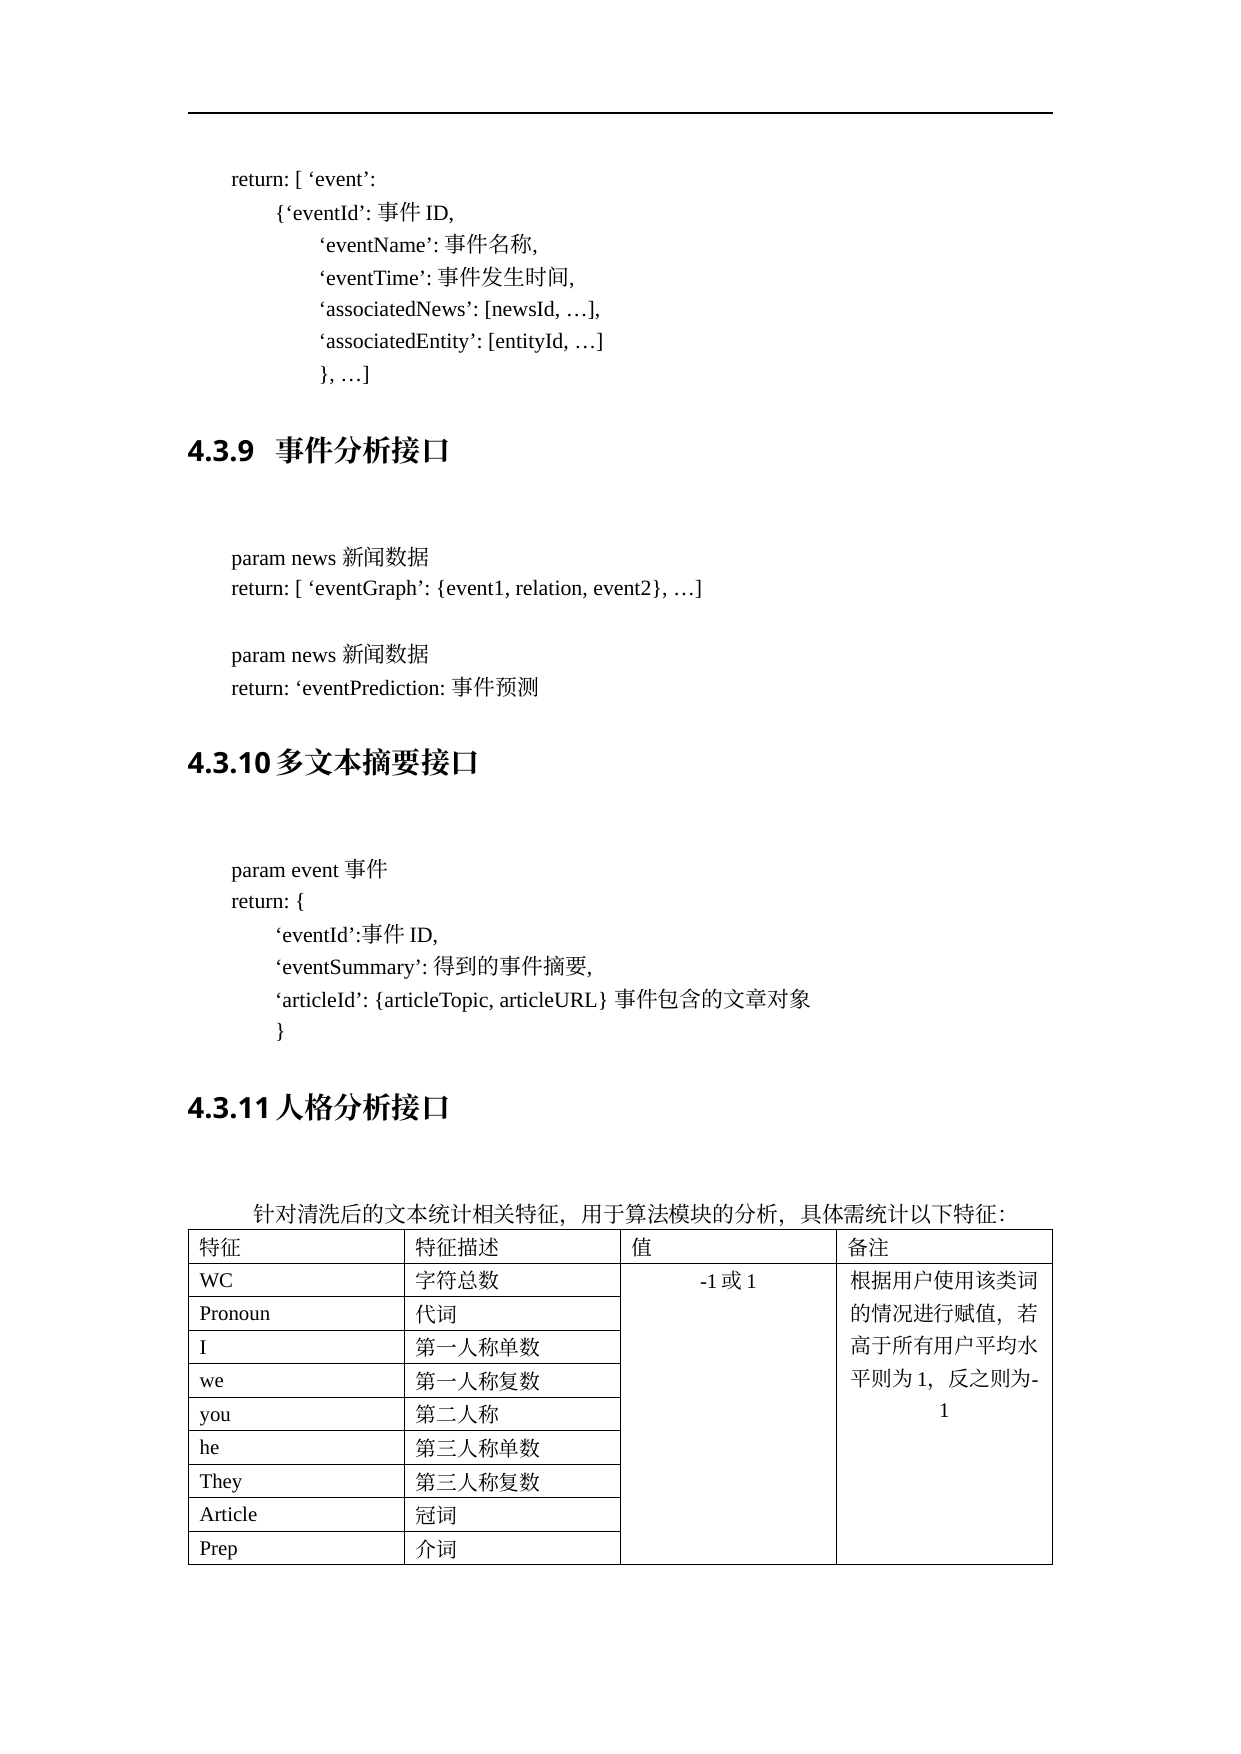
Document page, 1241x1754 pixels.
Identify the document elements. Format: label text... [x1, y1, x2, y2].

table_cell 介词 [405, 1532, 620, 1564]
text return: [ ‘event’: [187, 162, 1053, 194]
table_cell I [189, 1331, 404, 1363]
table_cell you [189, 1398, 404, 1430]
text return: { [187, 884, 1053, 917]
table_cell 冠词 [405, 1498, 620, 1531]
text 针对清洗后的文本统计相关特征，用于算法模块的分析，具体需统计以下特征： [209, 1196, 1053, 1229]
table_cell 第一人称单数 [405, 1331, 620, 1363]
table_header 特征 [189, 1230, 404, 1262]
table_cell 代词 [405, 1297, 620, 1329]
text param news 新闻数据 [187, 539, 1053, 572]
text param news 新闻数据 [187, 637, 1053, 669]
text ‘eventId’:事件ID, [231, 917, 1053, 949]
table_cell we [189, 1364, 404, 1397]
table_cell 第二人称 [405, 1398, 620, 1430]
table_cell he [189, 1431, 404, 1464]
table_cell Prep [189, 1532, 404, 1564]
text return: ‘eventPrediction: 事件预测 [187, 669, 1053, 702]
text ‘associatedEntity’: [entityId, …] [275, 324, 1053, 357]
table_header 值 [621, 1230, 836, 1262]
table_cell WC [189, 1264, 404, 1296]
table_cell They [189, 1465, 404, 1497]
table_cell 字符总数 [405, 1264, 620, 1296]
subtitle 人格分析接口 [187, 1074, 1053, 1139]
table_header 特征描述 [405, 1230, 620, 1262]
table_cell Pronoun [189, 1297, 404, 1329]
table_cell 根据用户使用该类词的情况进行赋值，若高于所有用户平均水平则为1，反之则为-1 [837, 1264, 1052, 1564]
text param event 事件 [187, 852, 1053, 884]
text ‘associatedNews’: [newsId, …], [275, 292, 1053, 324]
text ‘eventTime’: 事件发生时间, [275, 259, 1053, 292]
text ‘articleId’: {articleTopic, articleURL} 事件包含的文章对象 [231, 982, 1053, 1014]
text {‘eventId’: 事件ID, [231, 194, 1053, 227]
table_cell 第三人称单数 [405, 1431, 620, 1464]
table_header 备注 [837, 1230, 1052, 1262]
table_cell 第一人称复数 [405, 1364, 620, 1397]
text ‘eventSummary’: 得到的事件摘要, [231, 949, 1053, 982]
text return: [ ‘eventGraph’: {event1, relation, event2}, …] [187, 572, 1053, 604]
text } [231, 1014, 1053, 1047]
text }, …] [275, 357, 1053, 389]
subtitle 多文本摘要接口 [187, 729, 1053, 794]
text ‘eventName’: 事件名称, [275, 227, 1053, 259]
table_cell Article [189, 1498, 404, 1531]
table_cell -1或1 [621, 1264, 836, 1564]
table_cell 第三人称复数 [405, 1465, 620, 1497]
subtitle 事件分析接口 [187, 417, 1053, 482]
